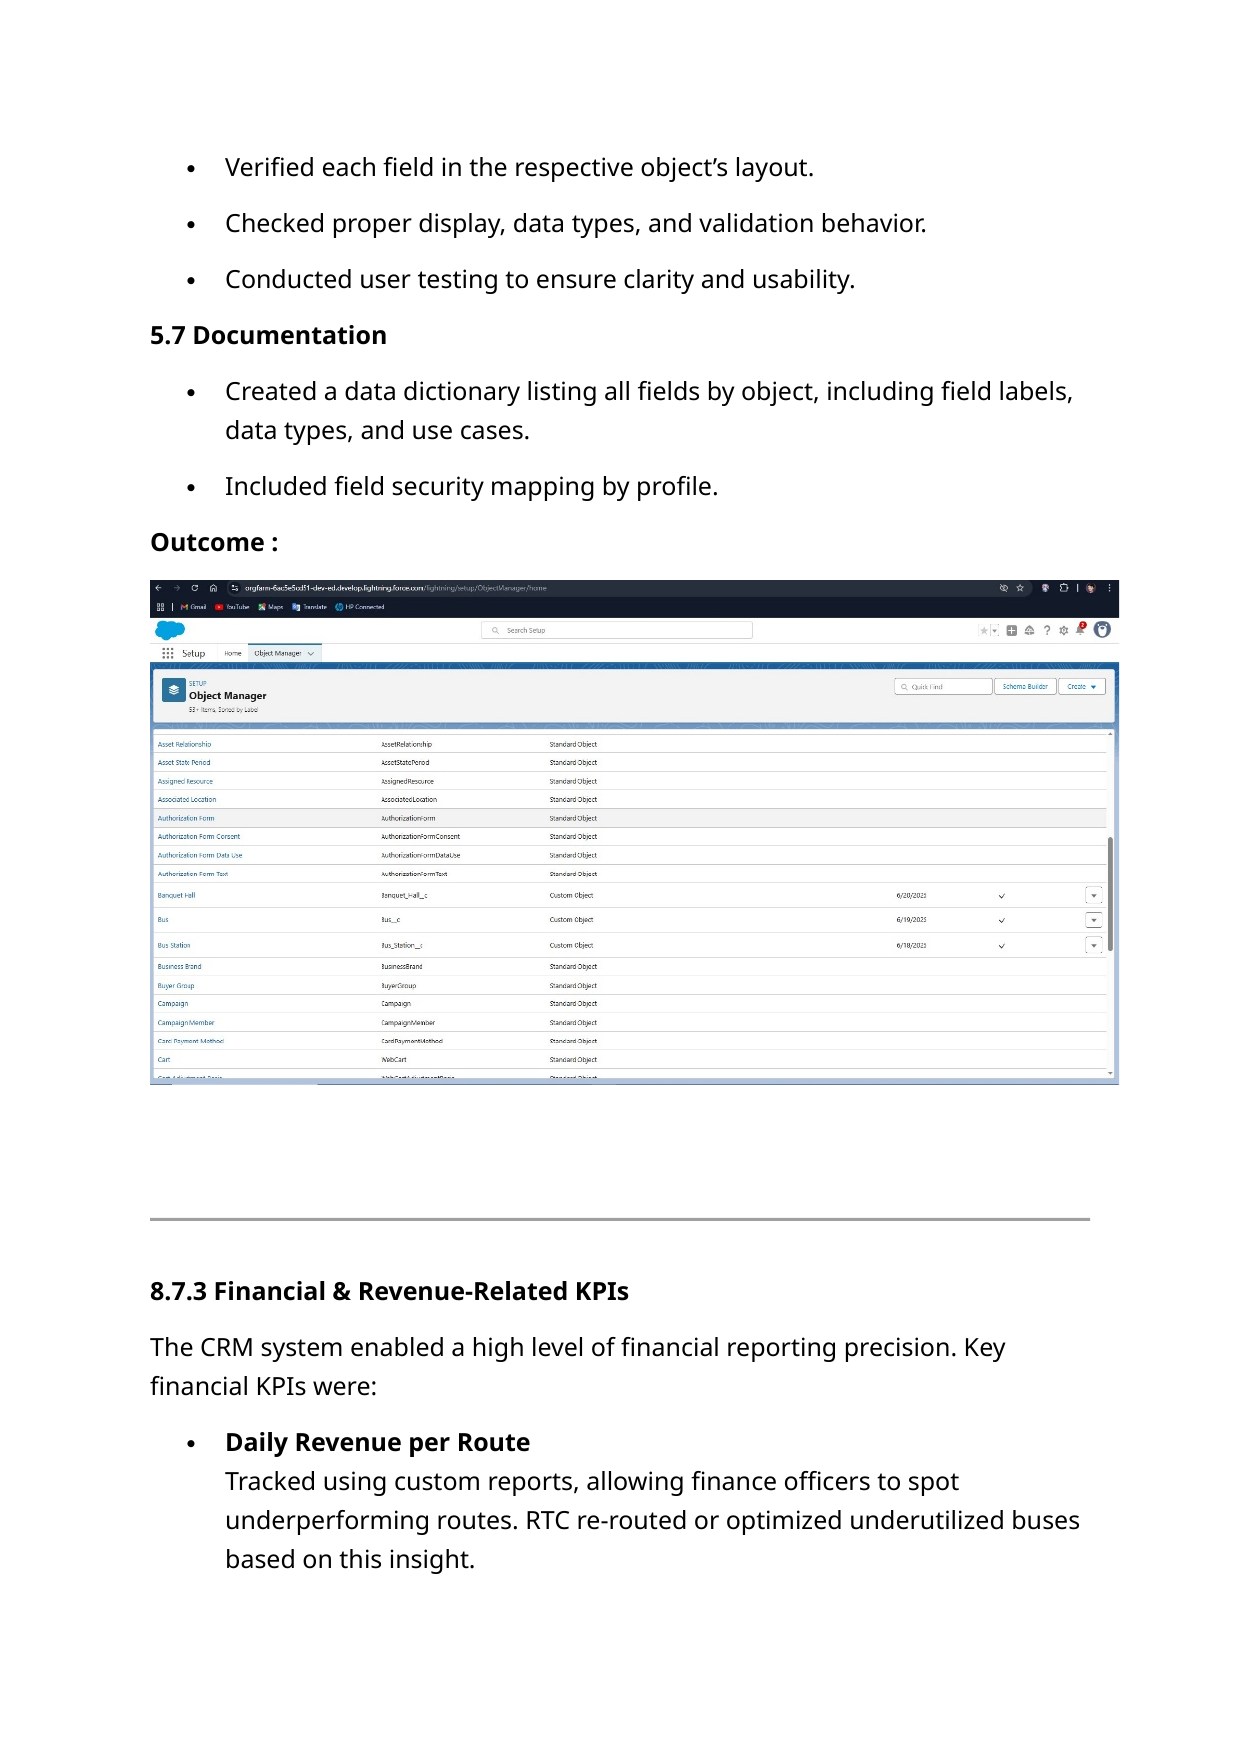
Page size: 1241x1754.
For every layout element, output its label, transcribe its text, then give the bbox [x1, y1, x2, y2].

list Included field security mapping by profile. [187, 468, 1090, 502]
picture [150, 580, 1120, 1085]
list Checked proper display, data types, and validation behavior. [187, 206, 1090, 240]
list Daily Revenue per Route Tracked using custom reports, allowing finance officers to spot underperforming routes. RTC re-routed or optimized underutilized buses based on this insight. [187, 1424, 1090, 1576]
list Created a data dictionary listing all fields by object, including field labels, data types, and use cases. [187, 373, 1090, 447]
text Outcome : [150, 524, 1090, 558]
text 8.7.3 Financial & Revenue-Related KPIs [150, 1274, 1090, 1308]
text The CRM system enabled a high level of financial reporting precision. Key financial KPIs were: [150, 1329, 1090, 1403]
list Conducted user testing to ensure clarity and usability. [187, 262, 1090, 296]
list Verified each field in the respective object’s layout. [187, 150, 1090, 184]
text 5.7 Documentation [150, 317, 1090, 352]
